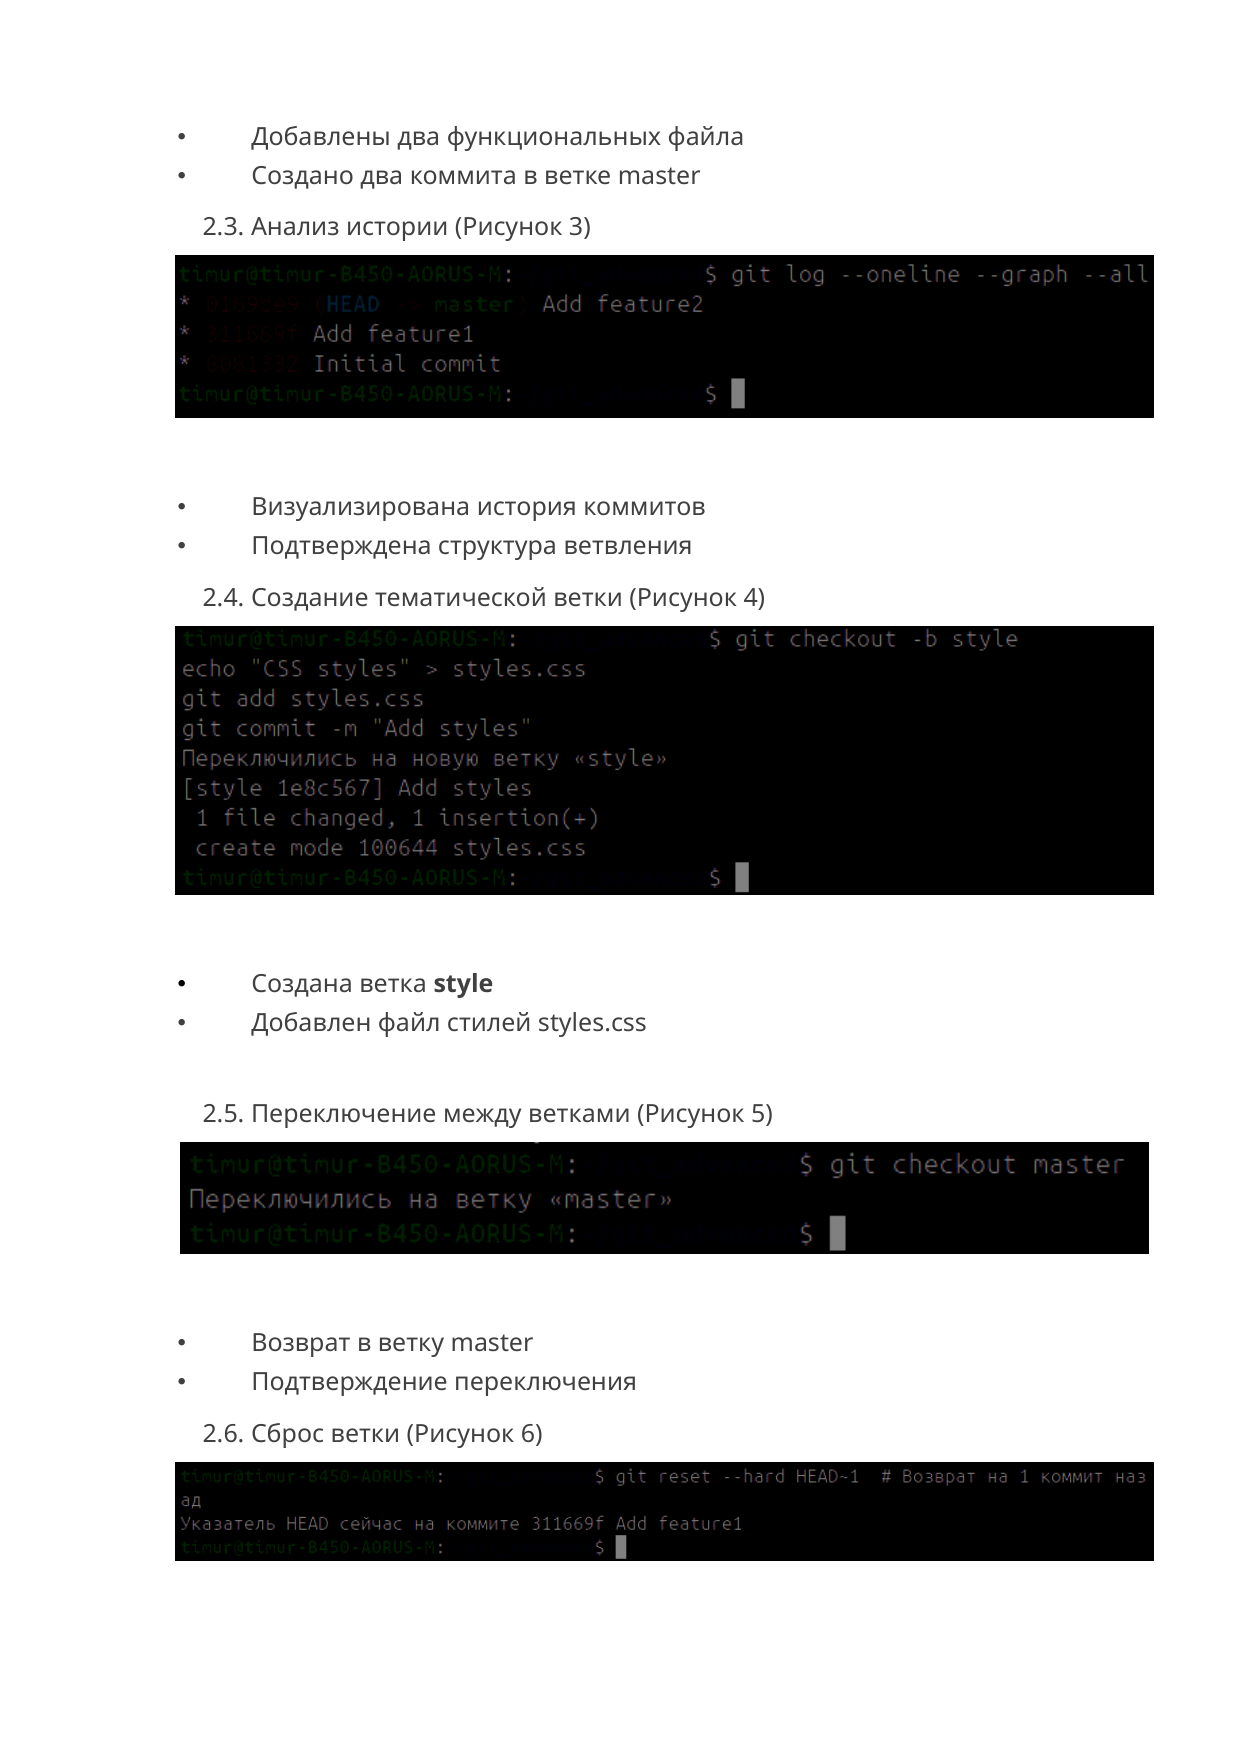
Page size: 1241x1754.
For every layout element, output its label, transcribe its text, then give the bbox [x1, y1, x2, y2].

list Возврат в ветку master [177, 1324, 1152, 1359]
list Добавлен файл стилей styles.css [177, 1005, 1152, 1039]
subtitle 2.4. Создание тематической ветки (Рисунок 4) [202, 579, 1152, 613]
list Визуализирована история коммитов [177, 489, 1152, 523]
list Подтверждена структура ветвления [177, 528, 1152, 562]
subtitle 2.6. Сброс ветки (Рисунок 6) [202, 1415, 1152, 1449]
list Подтверждение переключения [177, 1364, 1152, 1398]
list Добавлены два функциональных файла [177, 118, 1152, 152]
list Создана ветка style [177, 966, 1152, 1000]
subtitle 2.3. Анализ истории (Рисунок 3) [202, 209, 1152, 243]
subtitle 2.5. Переключение между ветками (Рисунок 5) [202, 1096, 1152, 1130]
list Создано два коммита в ветке master [177, 157, 1152, 191]
